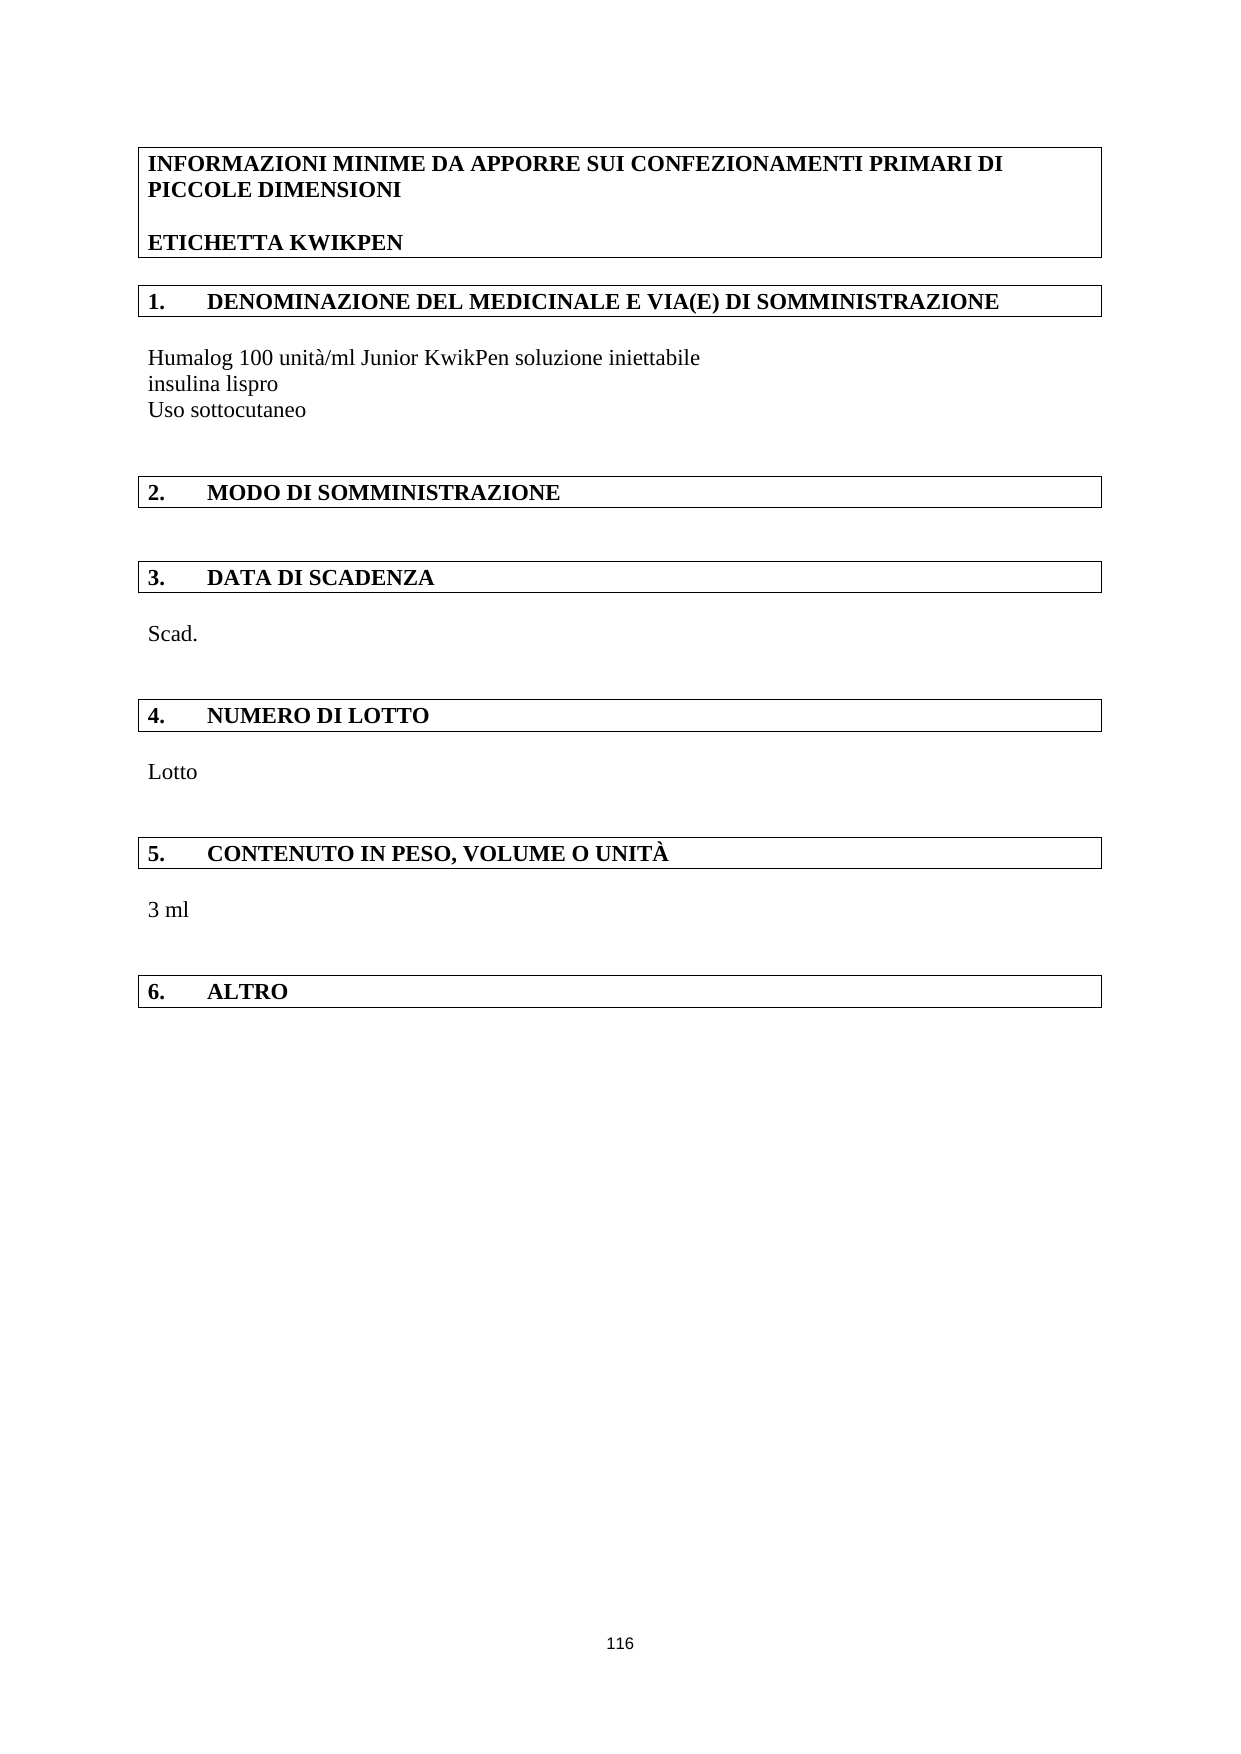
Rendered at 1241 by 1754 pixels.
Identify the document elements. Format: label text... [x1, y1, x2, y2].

text 2. MODO DI SOMMINISTRAZIONE [139, 477, 1101, 507]
text 1. DENOMINAZIONE DEL MEDICINALE E VIA(E) DI SOMMINISTRAZIONE [139, 286, 1101, 316]
text 3. DATA DI SCADENZA [139, 562, 1101, 592]
text insulina lispro [148, 370, 1092, 397]
text Lotto [148, 758, 1092, 784]
text Uso sottocutaneo [148, 397, 1091, 423]
text 3 ml [148, 896, 1091, 922]
text Humalog 100 unità/ml Junior KwikPen soluzione iniettabile [148, 344, 1091, 370]
text INFORMAZIONI MINIME DA APPORRE SUI CONFEZIONAMENTI PRIMARI DI PICCOLE DIMENSIONI [139, 148, 1101, 203]
text 5. CONTENUTO IN PESO, VOLUME O UNITÀ [139, 838, 1101, 868]
text Scad. [148, 620, 1092, 646]
text ETICHETTA KWIKPEN [139, 226, 1101, 257]
text 4. NUMERO DI LOTTO [139, 700, 1101, 731]
text 6. ALTRO [139, 976, 1101, 1007]
